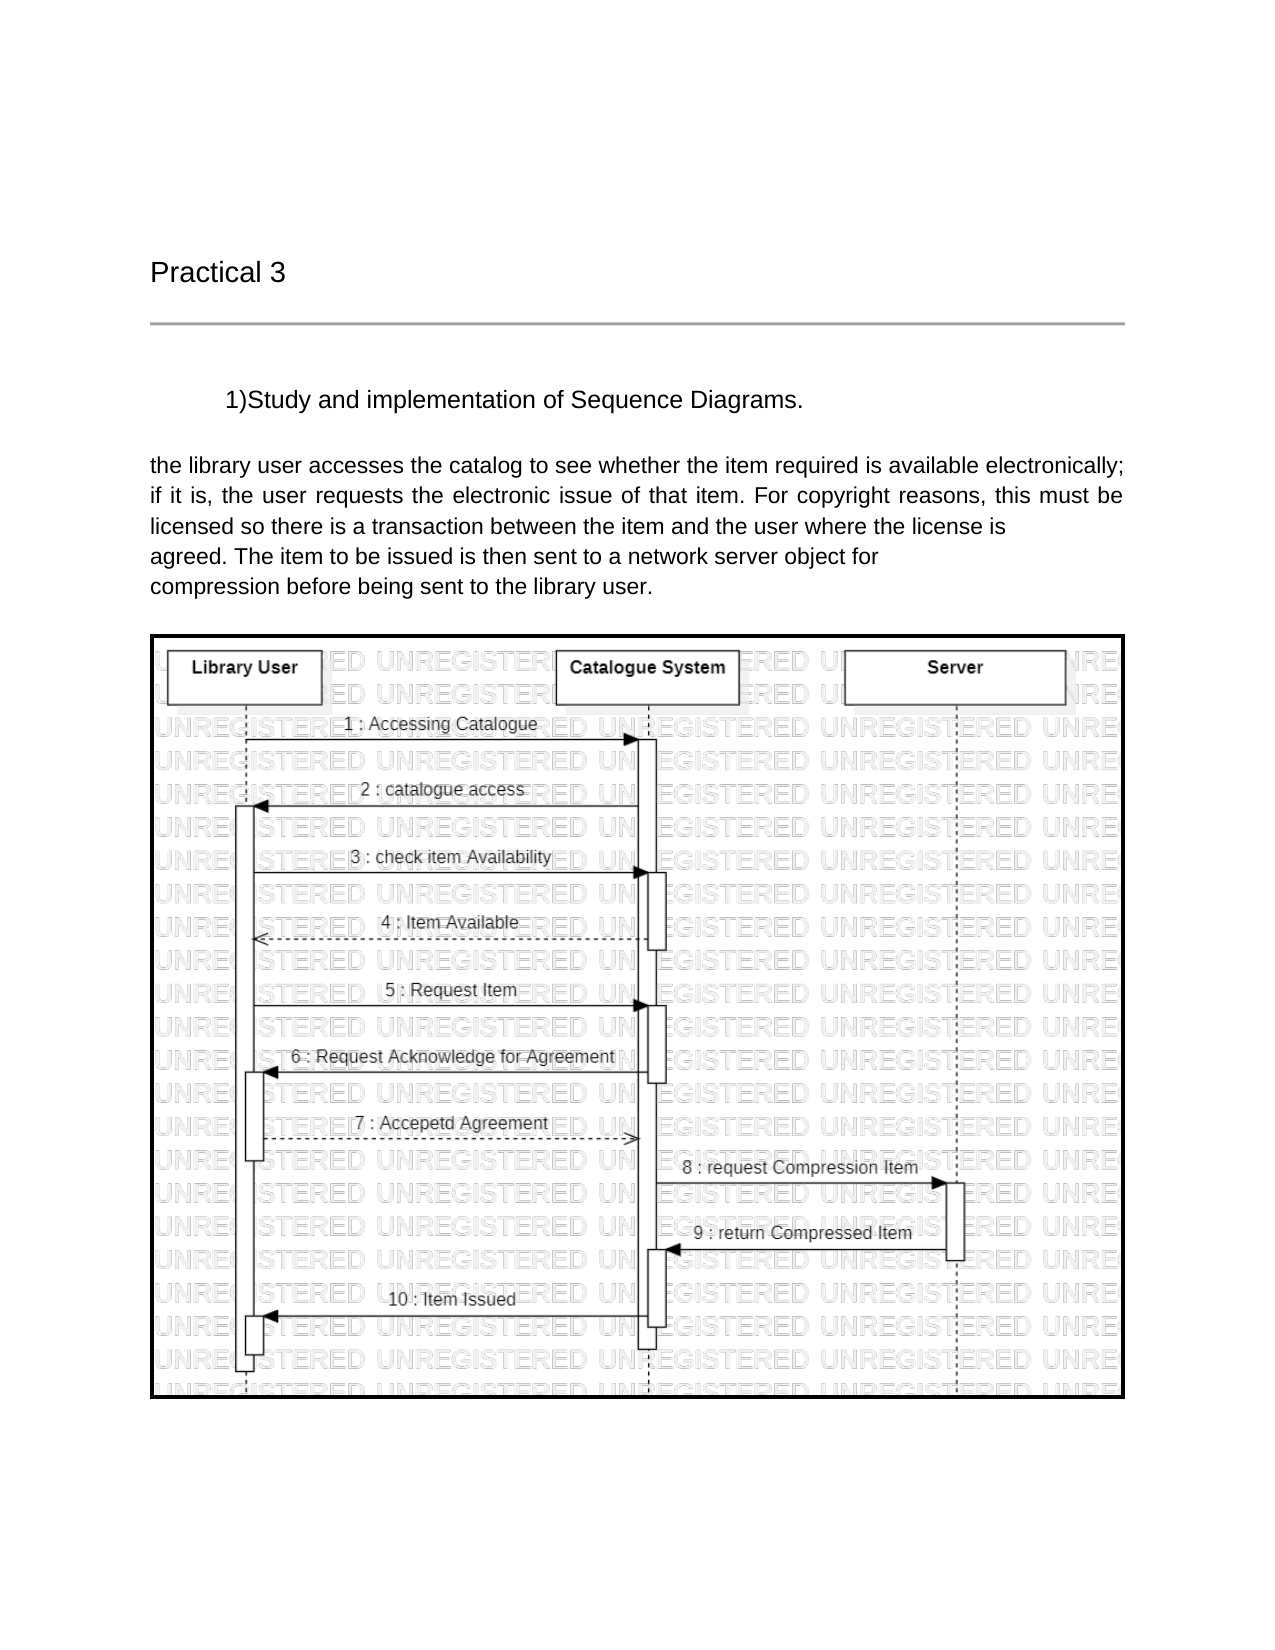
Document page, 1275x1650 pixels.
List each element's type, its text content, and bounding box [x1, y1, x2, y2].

text agreed. The item to be issued is then sent to a network server object for [150, 543, 1125, 569]
subtitle Practical 3 [150, 255, 1125, 289]
subtitle 1)Study and implementation of Sequence Diagrams. [225, 385, 1125, 414]
picture [154, 638, 1121, 1395]
text compression before being sent to the library user. [150, 573, 1125, 599]
text the library user accesses the catalog to see whether the item required is available electronically; if it is, the user requests the electronic issue of that item. For copyright reasons, this must be licensed so there is a transaction between the item and the user where the license is [150, 452, 1125, 539]
